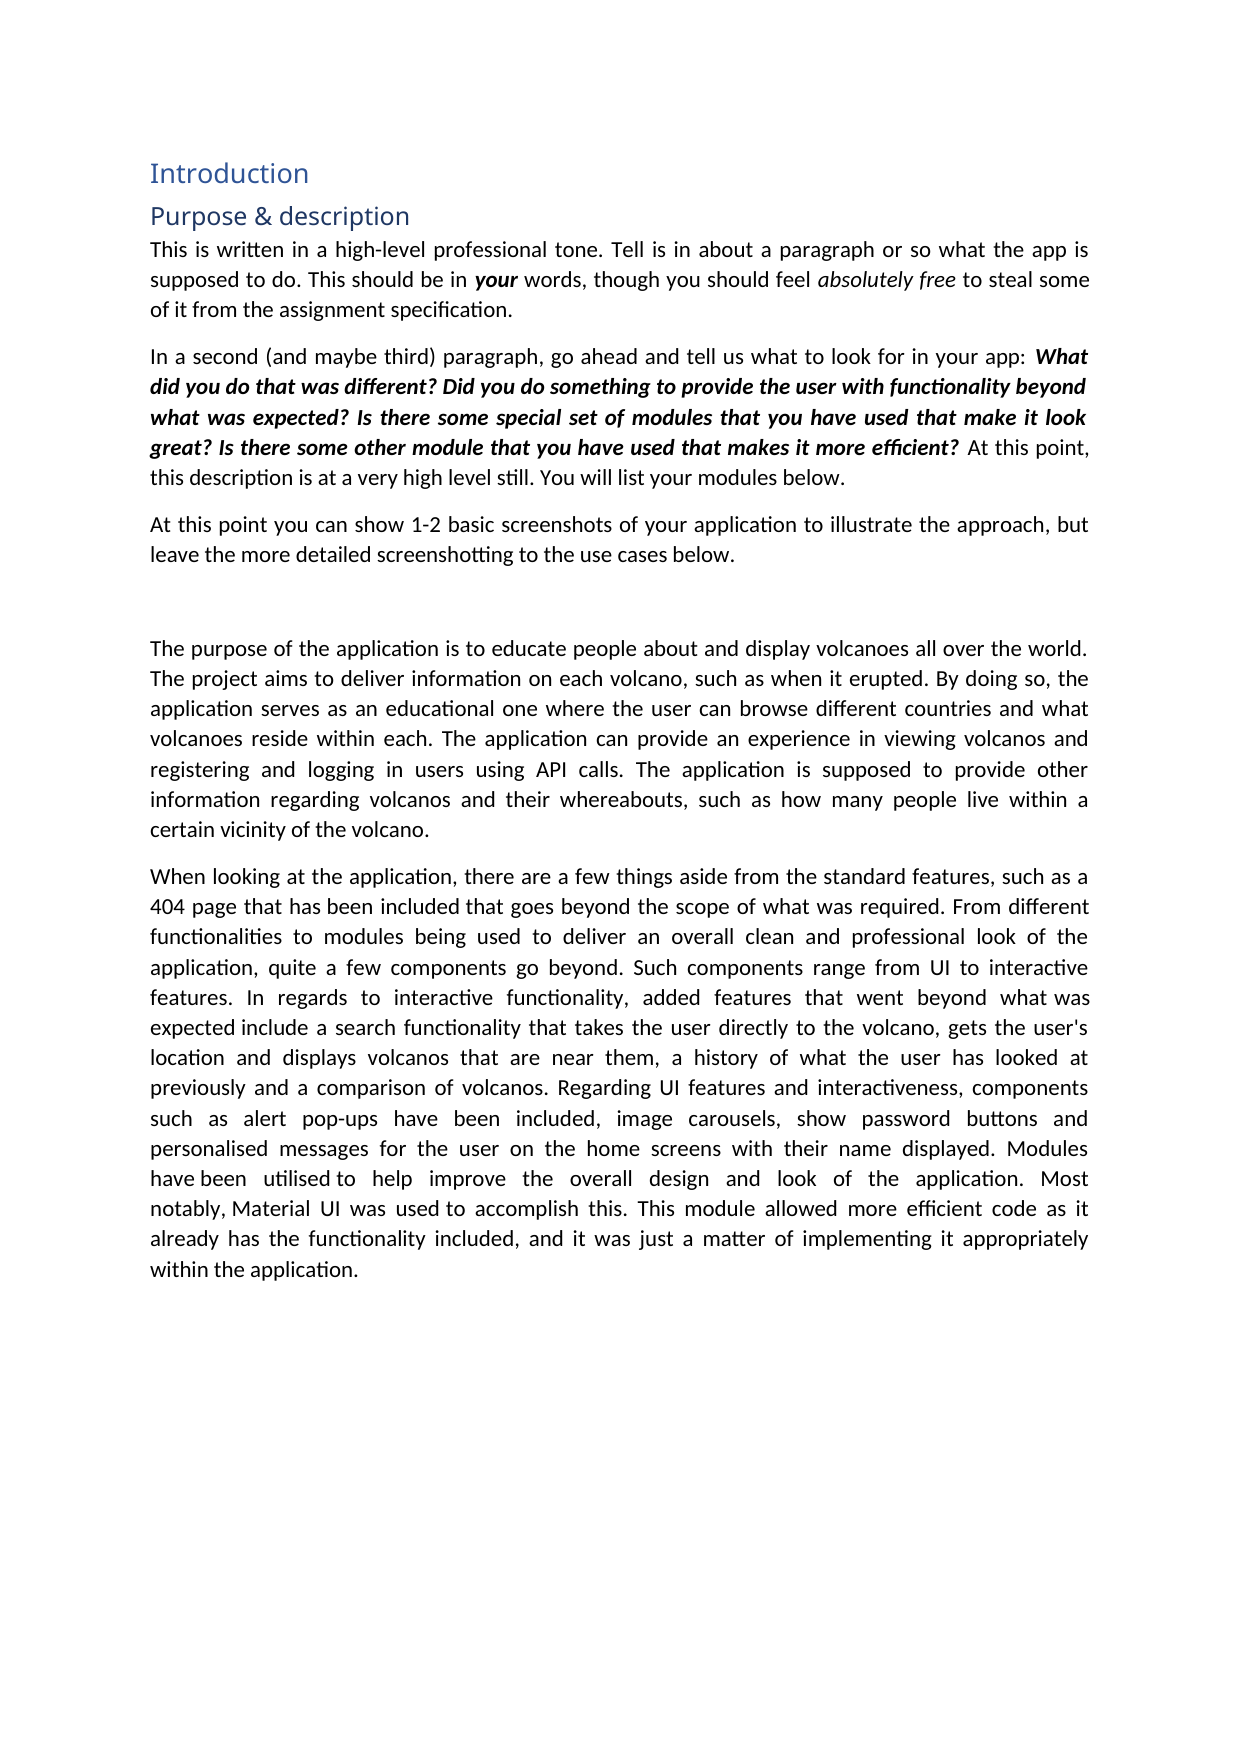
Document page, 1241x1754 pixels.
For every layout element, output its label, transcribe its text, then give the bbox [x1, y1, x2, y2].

text The purpose of the application is to educate people about and display volcanoes all over the world. The project aims to deliver information on each volcano, such as when it erupted. By doing so, the application serves as an educational one where the user can browse different countries and what volcanoes reside within each. The application can provide an experience in viewing volcanos and registering and logging in users using API calls. The application is supposed to provide other information regarding volcanos and their whereabouts, such as how many people live within a certain vicinity of the volcano. [150, 634, 1090, 843]
text At this point you can show 1-2 basic screenshots of your application to illustrate the approach, but leave the more detailed screenshotting to the use cases below. [150, 510, 1090, 568]
text In a second (and maybe third) paragraph, go ahead and tell us what to look for in your app: What did you do that was different? Did you do something to provide the user with functionality beyond what was expected? Is there some special set of modules that you have used that make it look great? Is there some other module that you have used that makes it more efficient? At this point, this description is at a very high level still. You will list your modules below. [150, 342, 1090, 491]
text This is written in a high-level professional tone. Tell is in about a paragraph or so what the app is supposed to do. This should be in your words, though you should feel absolutely free to steal some of it from the assignment specification. [150, 235, 1090, 323]
subtitle Introduction [150, 154, 1090, 191]
text When looking at the application, there are a few things aside from the standard features, such as a 404 page that has been included that goes beyond the scope of what was required. From different functionalities to modules being used to deliver an overall clean and professional look of the application, quite a few components go beyond. Such components range from UI to interactive features. In regards to interactive functionality, added features that went beyond what was expected include a search functionality that takes the user directly to the volcano, gets the user's location and displays volcanos that are near them, a history of what the user has looked at previously and a comparison of volcanos. Regarding UI features and interactiveness, components such as alert pop-ups have been included, image carousels, show password buttons and personalised messages for the user on the home screens with their name displayed. Modules have been utilised to help improve the overall design and look of the application. Most notably, Material UI was used to accomplish this. This module allowed more efficient code as it already has the functionality included, and it was just a matter of implementing it appropriately within the application. [150, 862, 1090, 1283]
subtitle Purpose & description [150, 198, 1090, 232]
